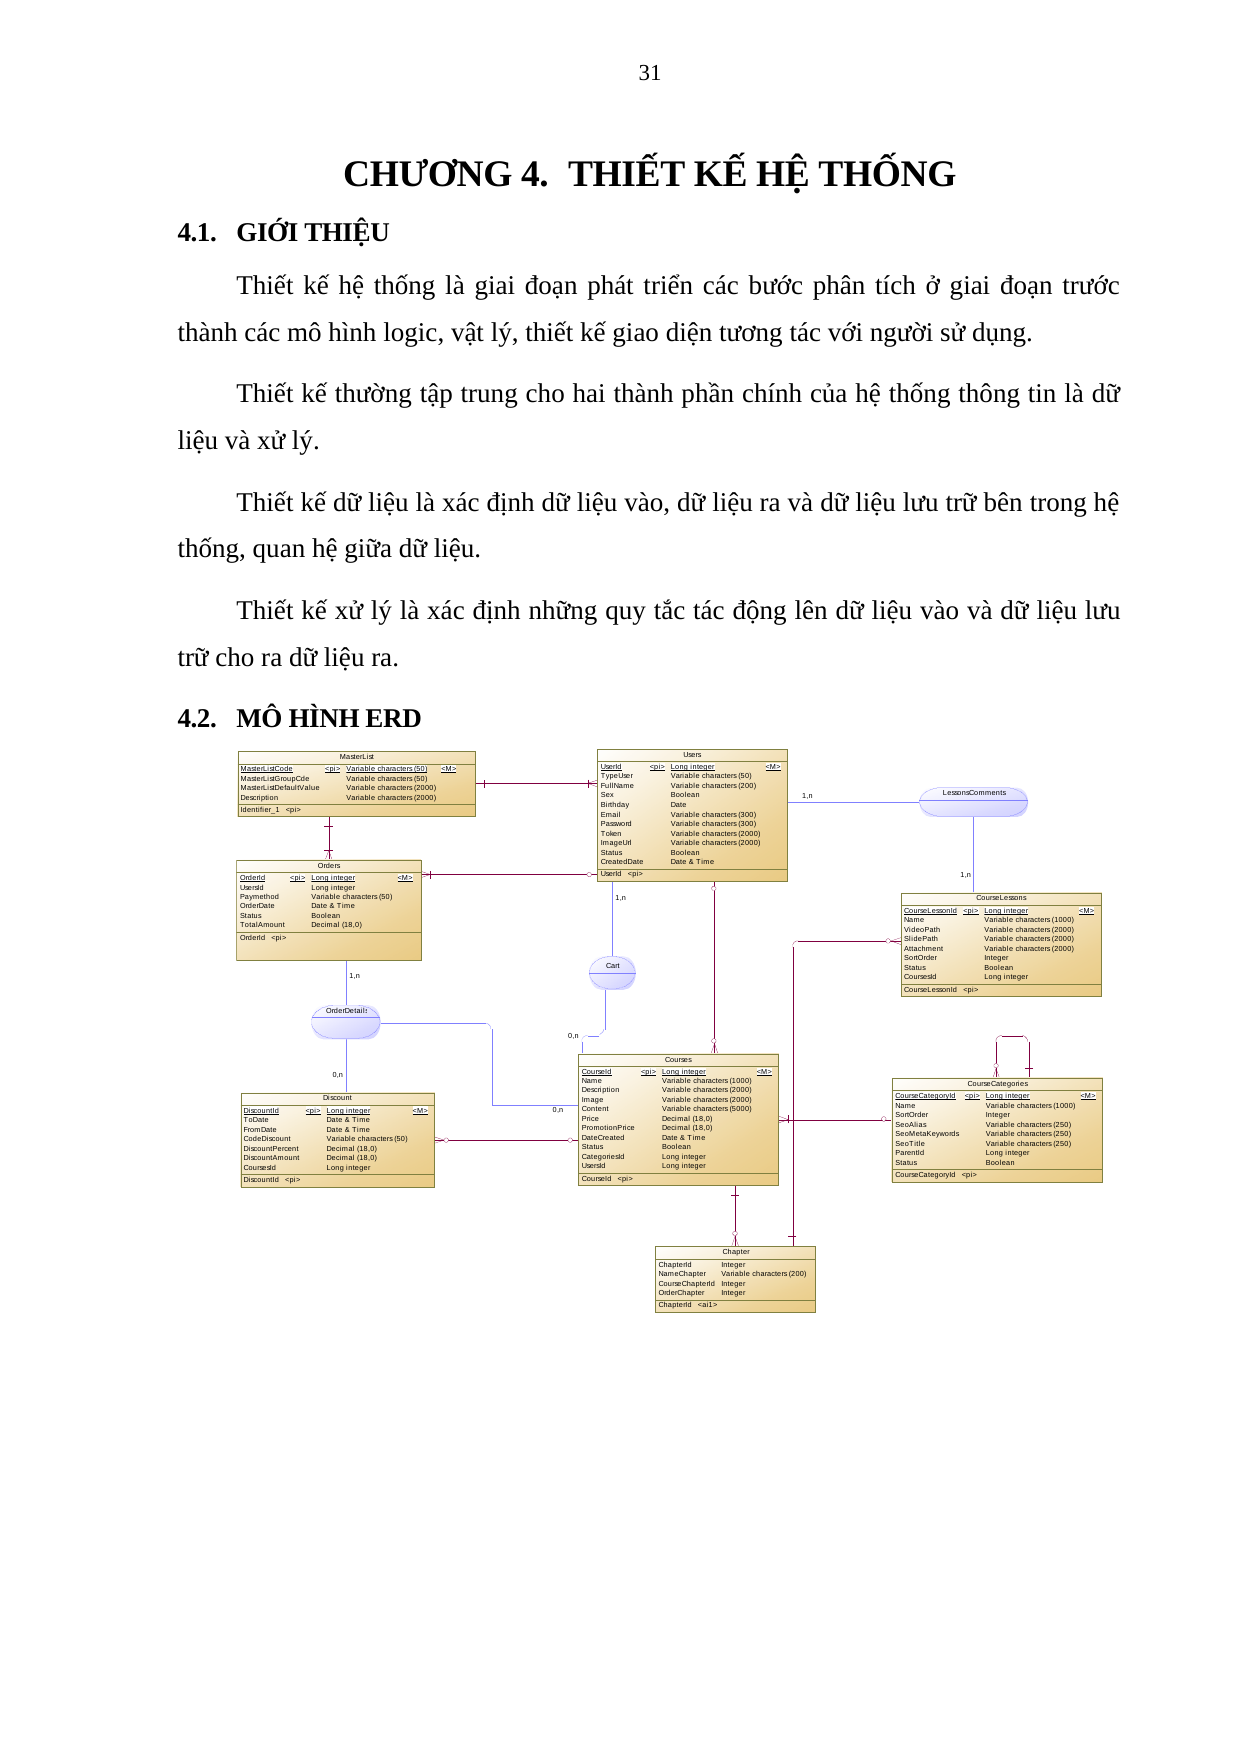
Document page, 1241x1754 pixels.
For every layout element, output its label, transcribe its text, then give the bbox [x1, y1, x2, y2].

list GIỚI THIỆU [177, 216, 1122, 247]
list THIẾT KẾ HỆ THỐNG [177, 151, 1122, 194]
text Thiết kế xử lý là xác định những quy tắc tác động lên dữ liệu vào và dữ liệu lưu trữ cho ra dữ liệu ra. [177, 594, 1122, 672]
text Thiết kế dữ liệu là xác định dữ liệu vào, dữ liệu ra và dữ liệu lưu trữ bên trong hệ thống, quan hệ giữa dữ liệu. [177, 486, 1122, 563]
list MÔ HÌNH ERD [177, 702, 1122, 733]
text Thiết kế hệ thống là giai đoạn phát triển các bước phân tích ở giai đoạn trước thành các mô hình logic, vật lý, thiết kế giao diện tương tác với người sử dụng. [177, 269, 1122, 347]
text Thiết kế thường tập trung cho hai thành phần chính của hệ thống thông tin là dữ liệu và xử lý. [177, 377, 1122, 455]
